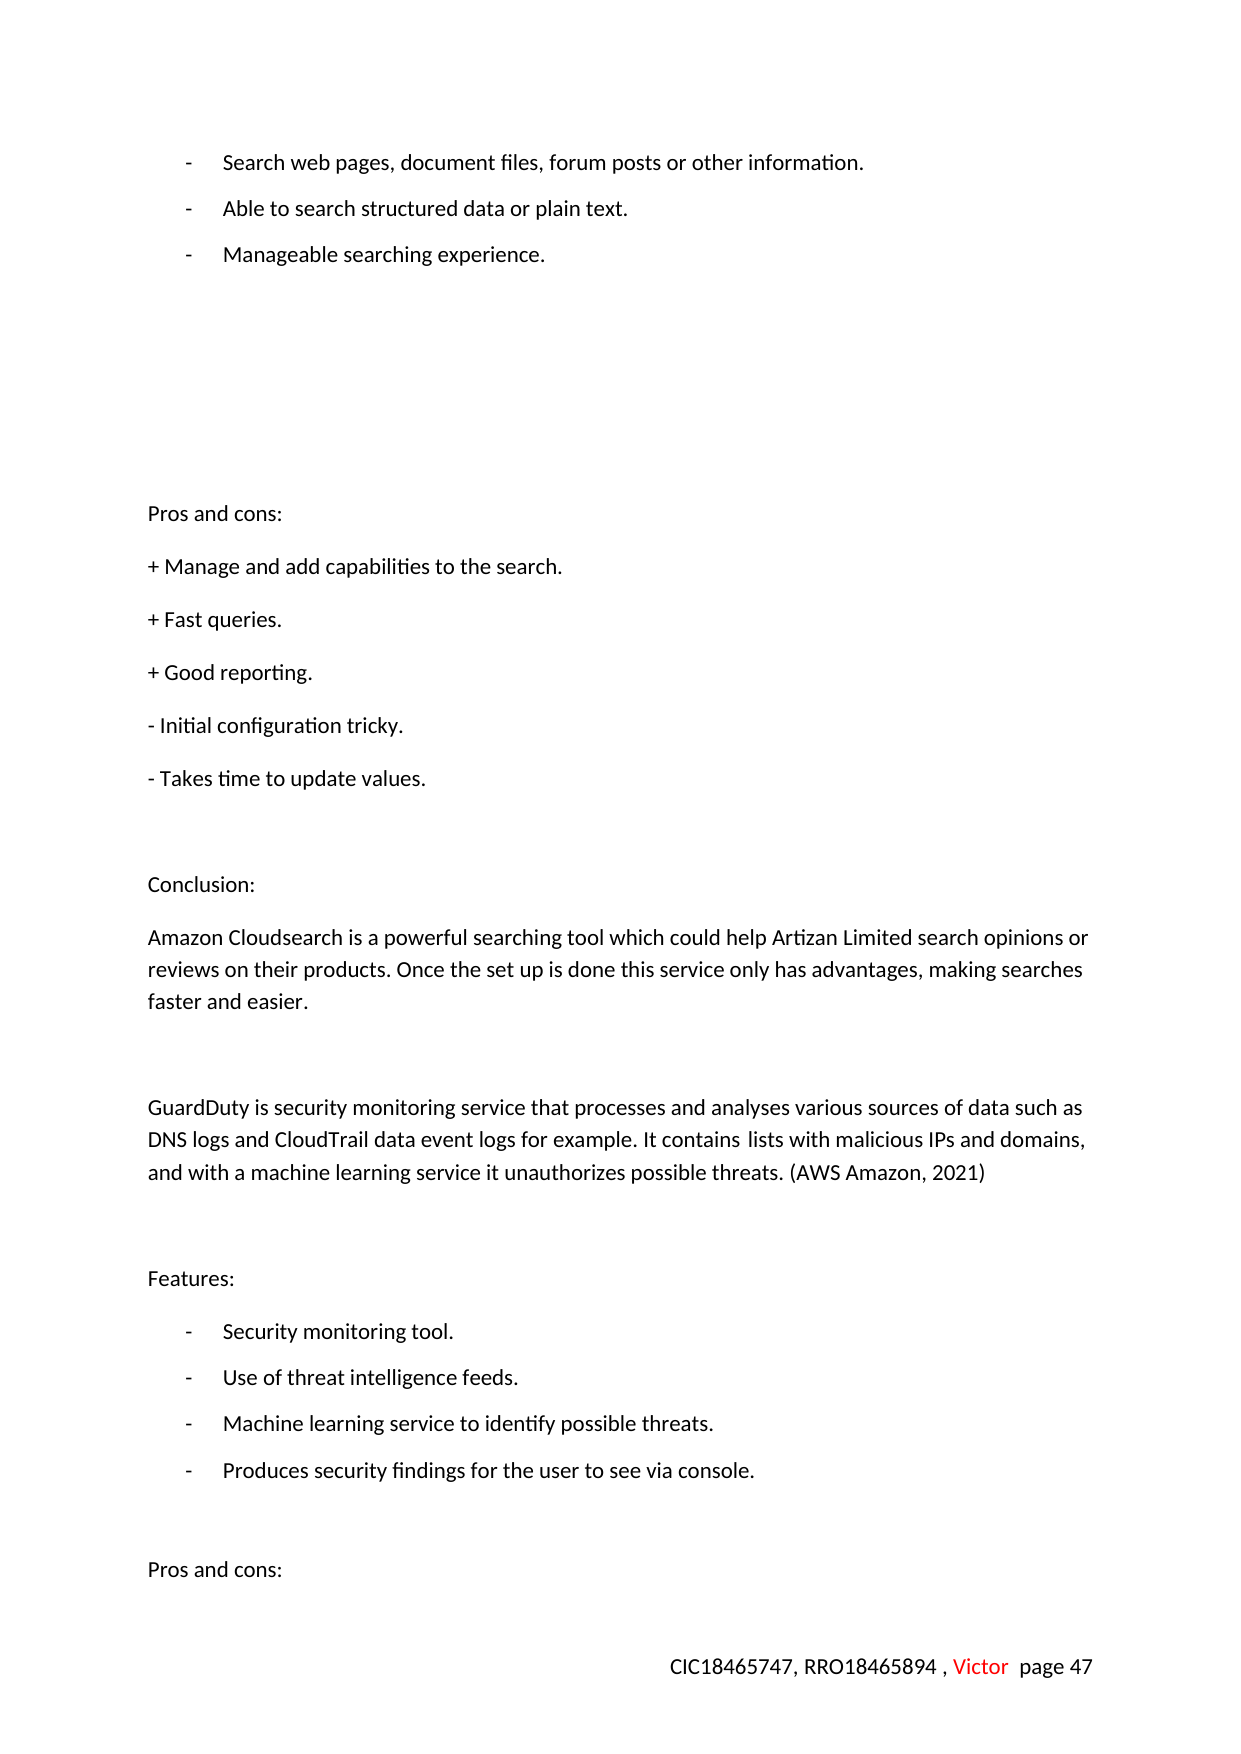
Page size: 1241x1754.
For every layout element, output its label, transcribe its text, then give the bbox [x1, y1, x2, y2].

text Pros and cons: [148, 499, 1093, 527]
list Use of threat intelligence feeds. [185, 1363, 1093, 1391]
list Search web pages, document files, forum posts or other information. [185, 148, 1093, 176]
text GuardDuty is security monitoring service that processes and analyses various sources of data such as DNS logs and CloudTrail data event logs for example. It contains lists with malicious IPs and domains, and with a machine learning service it unauthorizes possible threats. (AWS Amazon, 2021) [148, 1093, 1093, 1186]
list Security monitoring tool. [185, 1317, 1093, 1345]
text + Fast queries. [148, 605, 1093, 633]
list Machine learning service to identify possible threats. [185, 1409, 1093, 1437]
text Conclusion: [148, 870, 1093, 898]
text Features: [148, 1264, 1093, 1292]
text + Manage and add capabilities to the search. [148, 552, 1093, 580]
text + Good reporting. [148, 658, 1093, 686]
text Pros and cons: [148, 1555, 1093, 1583]
list Manageable searching experience. [185, 240, 1093, 268]
text - Takes time to update values. [148, 764, 1093, 792]
list Able to search structured data or plain text. [185, 194, 1093, 222]
text - Initial configuration tricky. [148, 711, 1093, 739]
list Produces security findings for the user to see via console. [185, 1456, 1093, 1484]
text Amazon Cloudsearch is a powerful searching tool which could help Artizan Limited search opinions or reviews on their products. Once the set up is done this service only has advantages, making searches faster and easier. [148, 923, 1093, 1015]
